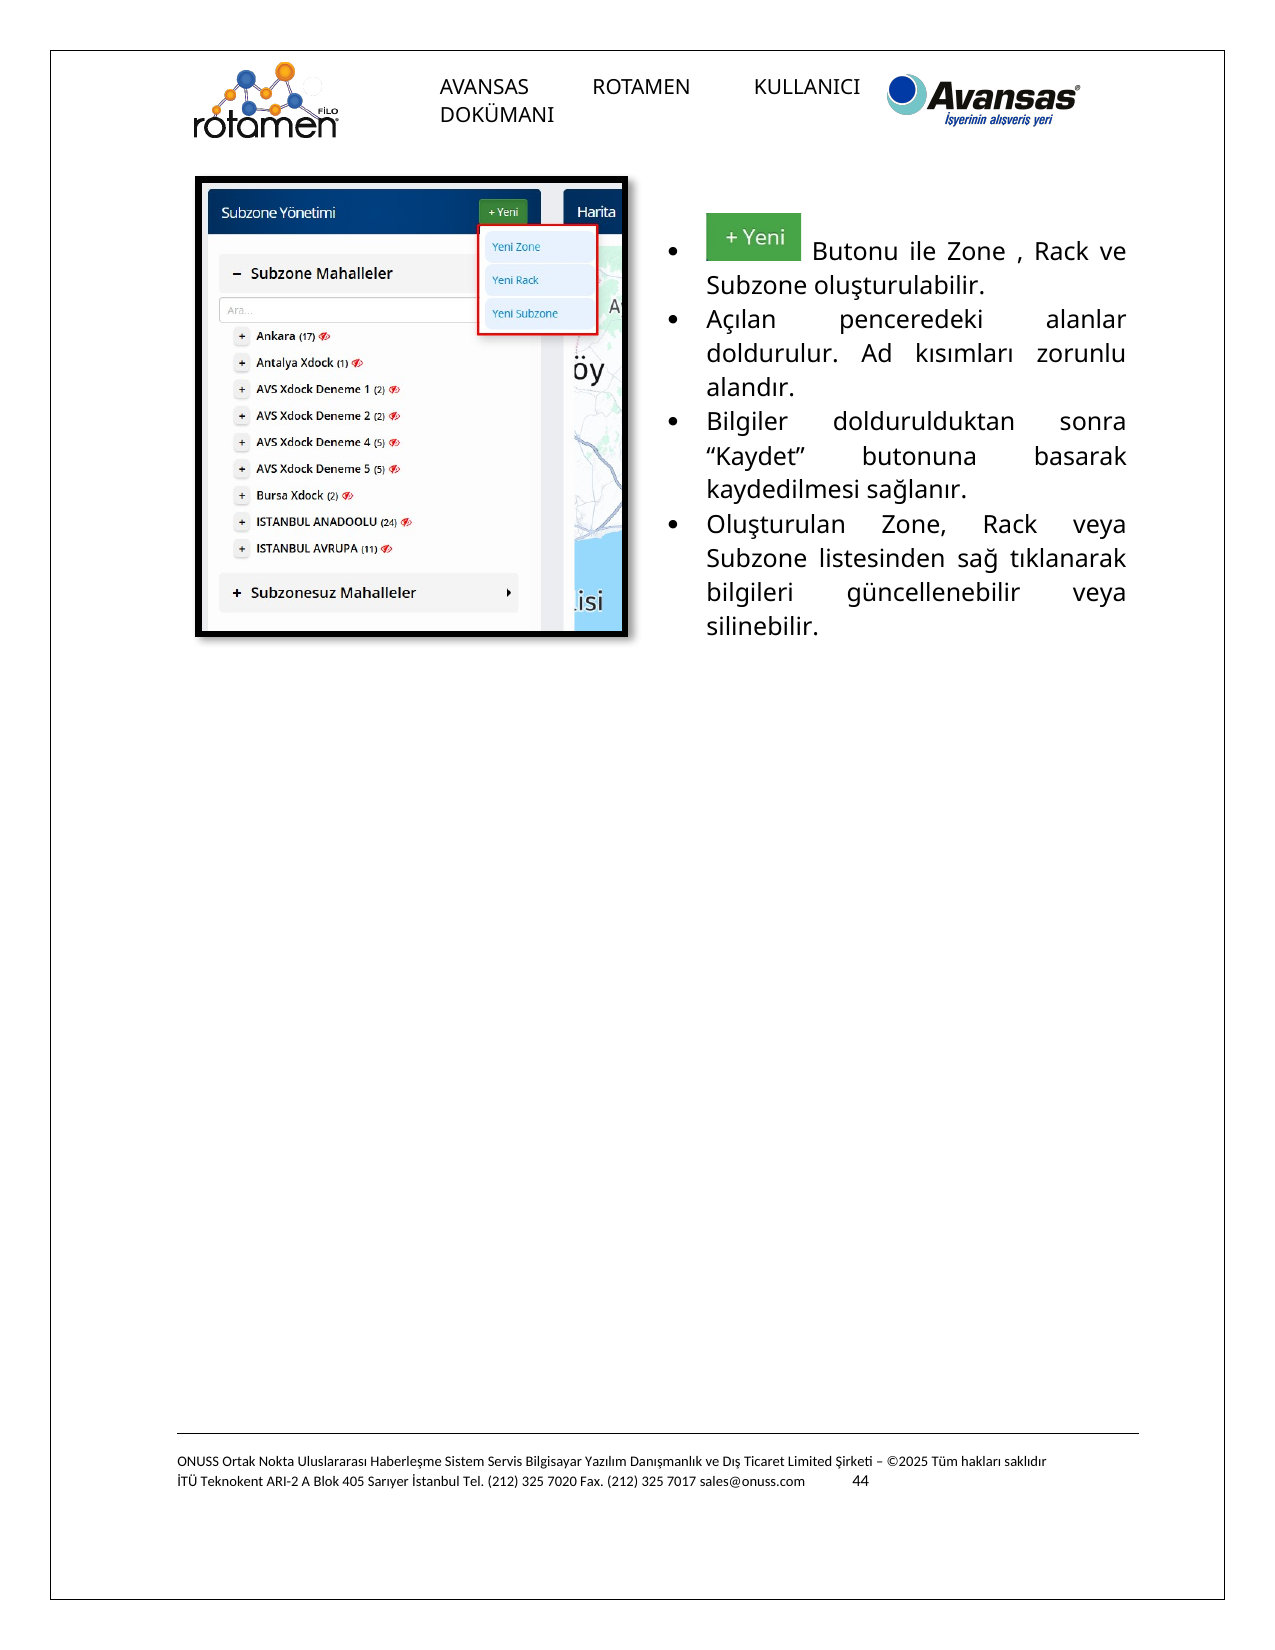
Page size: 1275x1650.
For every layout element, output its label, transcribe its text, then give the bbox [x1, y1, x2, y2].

table_cell Butonu ile Zone , Rack ve Subzone oluşturulabilir. Açılan penceredeki alanlar doldurulur. Ad kısımları zorunlu alandır. Bilgiler doldurulduktan sonra “Kaydet” butonuna basarak kaydedilmesi sağlanır. Oluşturulan Zone, Rack veya Subzone listesinden sağ tıklanarak bilgileri güncellenebilir veya silinebilir. [658, 170, 1138, 651]
table_cell [177, 170, 657, 651]
picture [202, 183, 622, 631]
picture [706, 213, 802, 261]
picture [188, 62, 343, 138]
picture [883, 73, 1084, 128]
